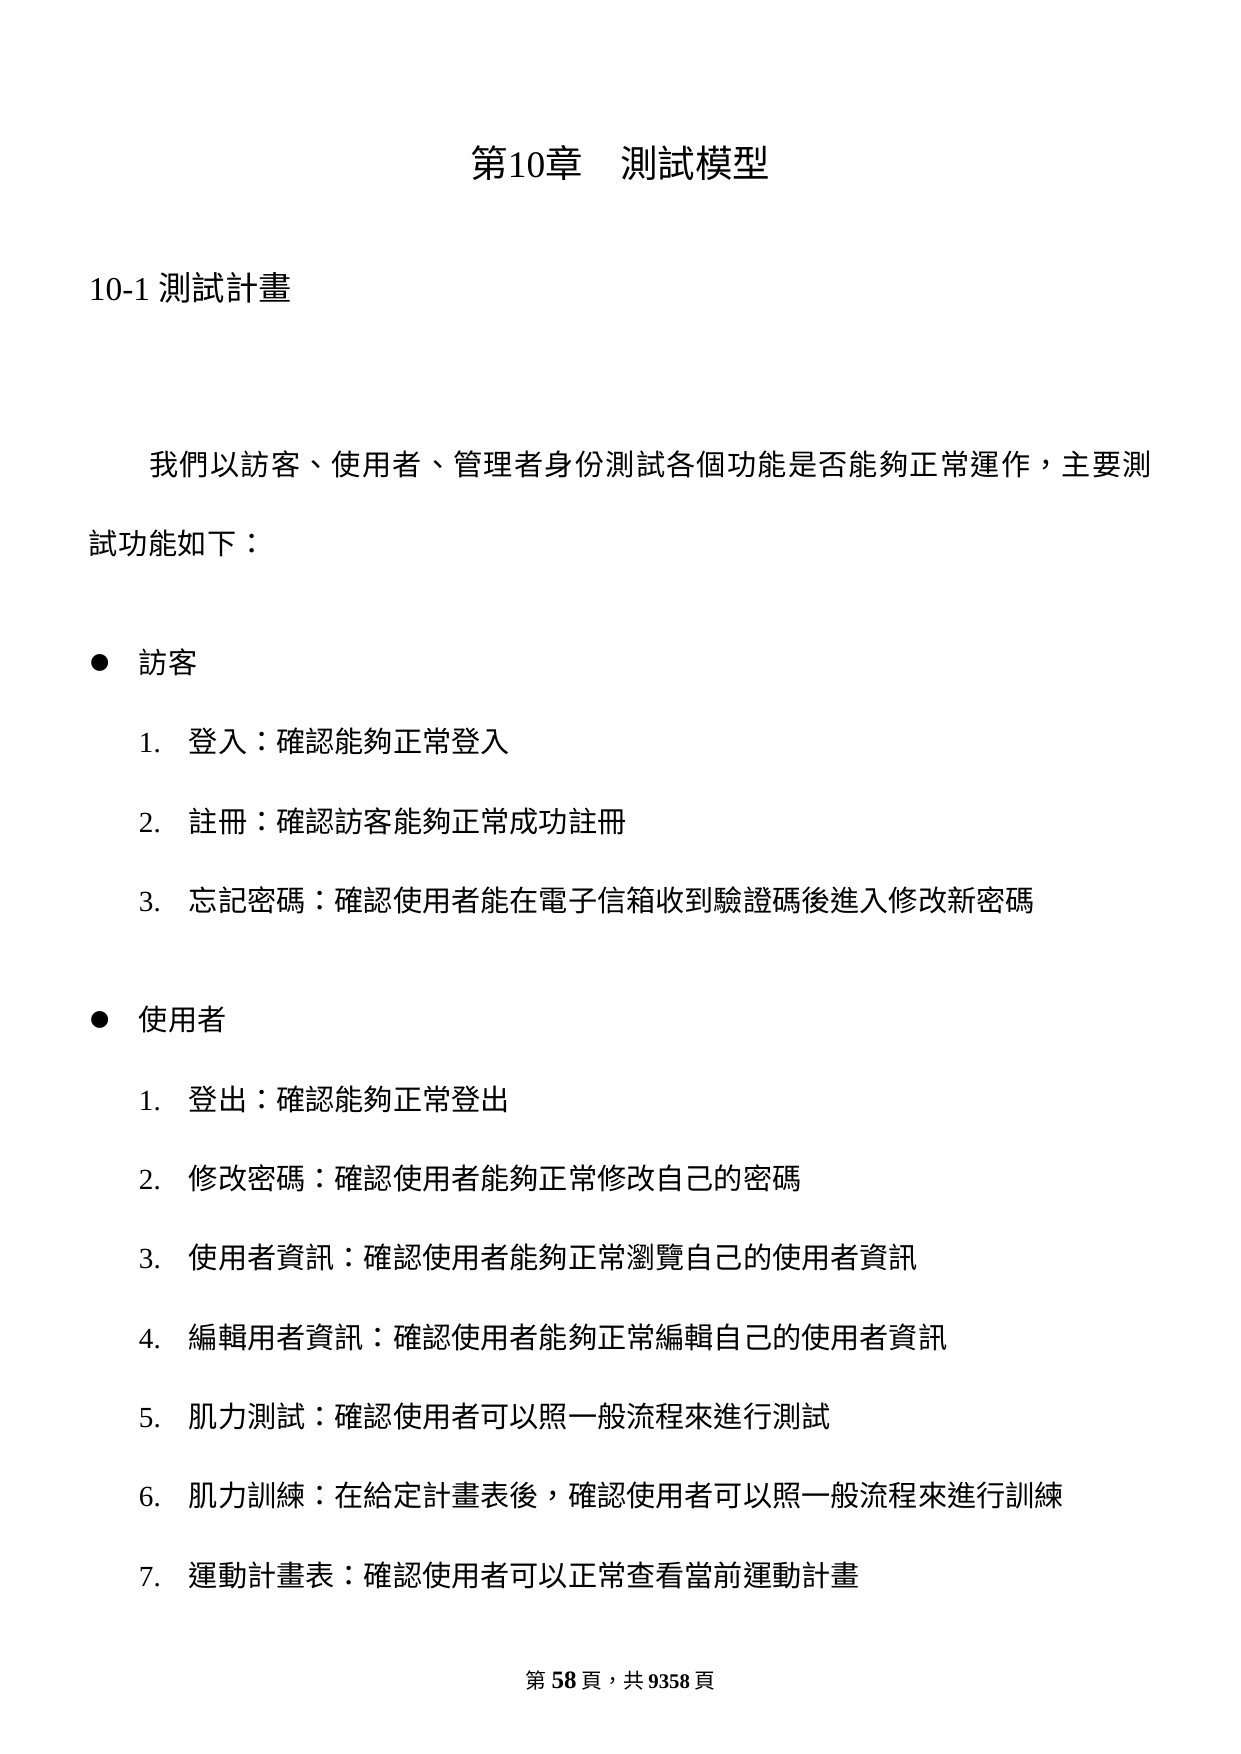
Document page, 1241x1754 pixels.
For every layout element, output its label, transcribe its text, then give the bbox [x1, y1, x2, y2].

text 我們以訪客、使用者、管理者身份測試各個功能是否能夠正常運作，主要測試功能如下： [89, 422, 1152, 581]
list 使用者 [89, 978, 1152, 1057]
list 肌力訓練：在給定計畫表後，確認使用者可以照一般流程來進行訓練 [139, 1454, 1152, 1534]
list 肌力測試：確認使用者可以照一般流程來進行測試 [139, 1375, 1152, 1454]
list 登出：確認能夠正常登出 [139, 1057, 1152, 1137]
subtitle 測試計畫 [89, 247, 1152, 326]
list 編輯用者資訊：確認使用者能夠正常編輯自己的使用者資訊 [139, 1296, 1152, 1375]
list 訪客 [89, 621, 1152, 700]
list 忘記密碼：確認使用者能在電子信箱收到驗證碼後進入修改新密碼 [139, 859, 1152, 938]
list 註冊：確認訪客能夠正常成功註冊 [139, 780, 1152, 859]
list 修改密碼：確認使用者能夠正常修改自己的密碼 [139, 1137, 1152, 1216]
list 運動計畫表：確認使用者可以正常查看當前運動計畫 [139, 1534, 1152, 1613]
list 登入：確認能夠正常登入 [139, 700, 1152, 780]
list 使用者資訊：確認使用者能夠正常瀏覽自己的使用者資訊 [139, 1216, 1152, 1296]
subtitle 測試模型 [89, 121, 1152, 201]
